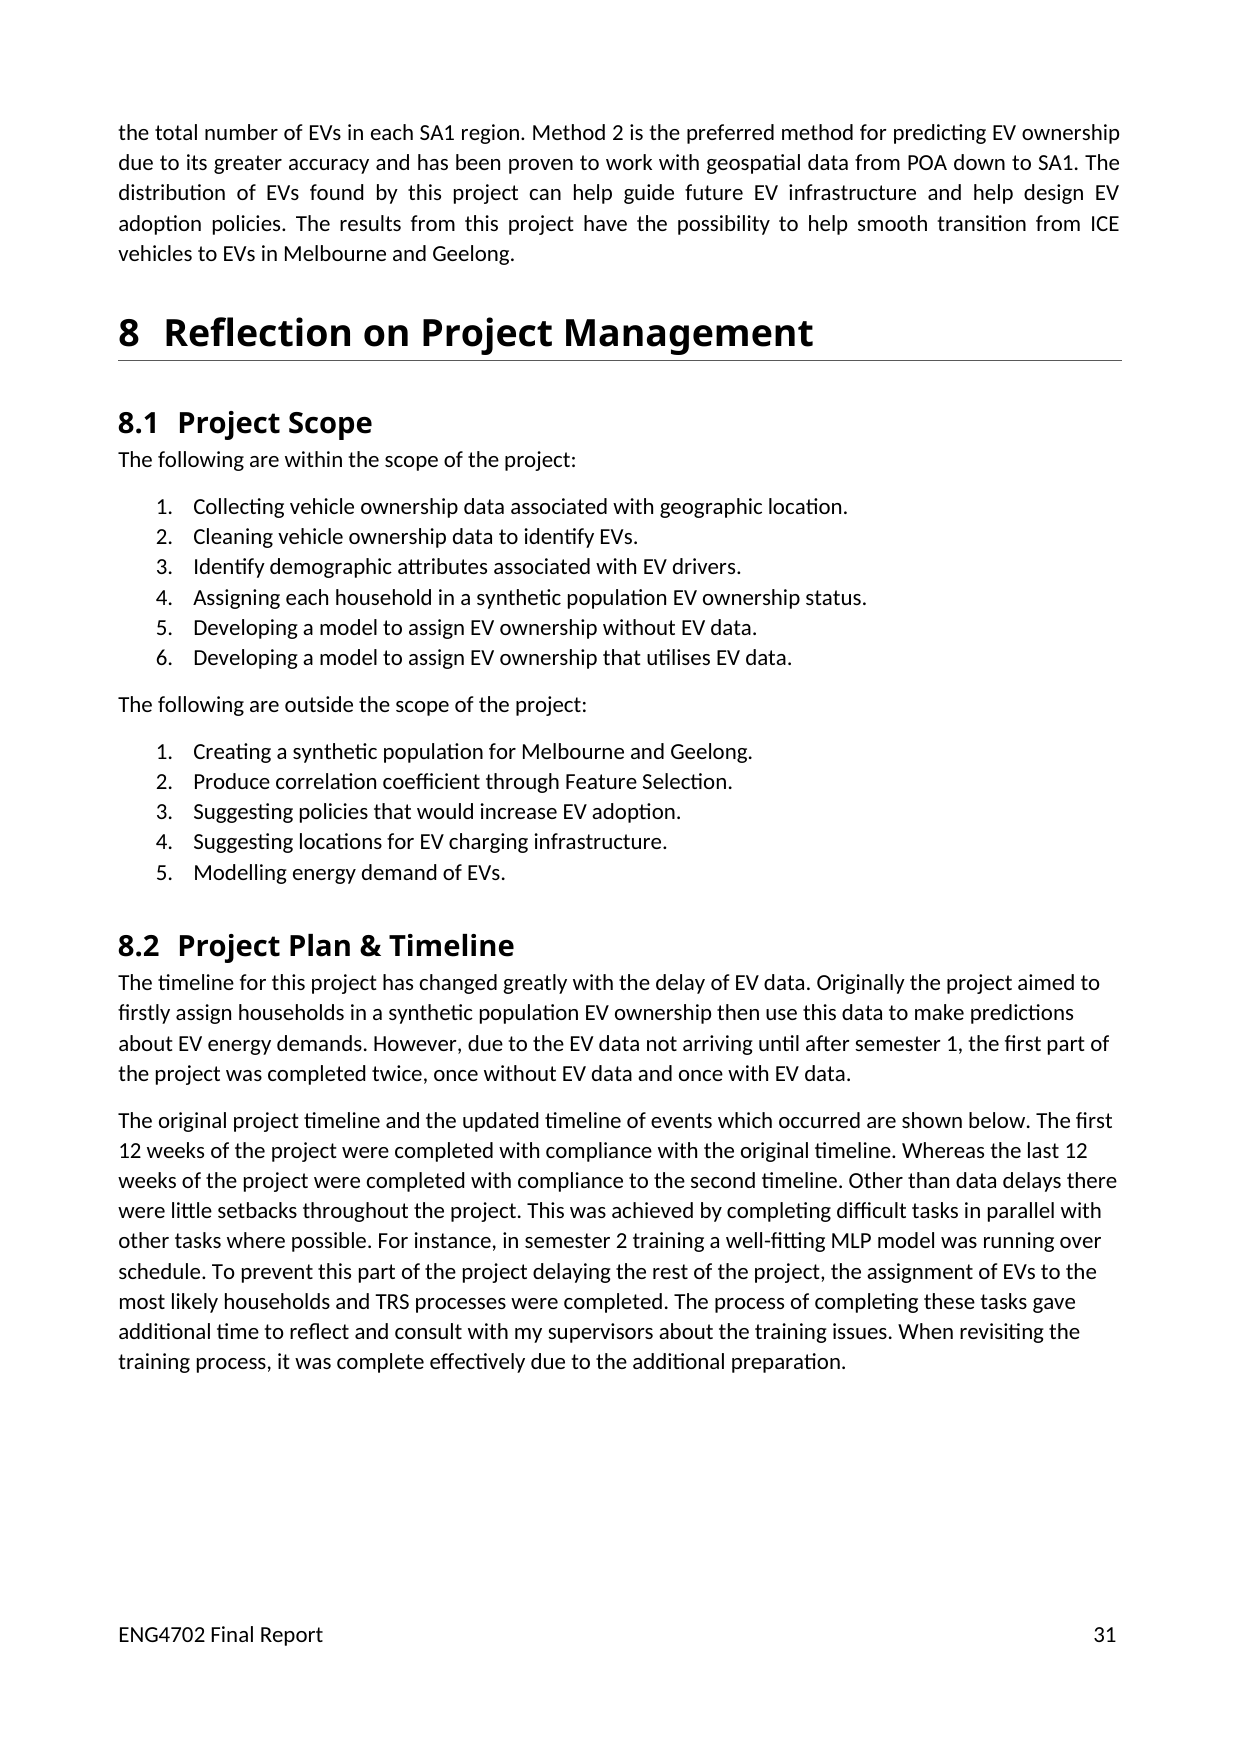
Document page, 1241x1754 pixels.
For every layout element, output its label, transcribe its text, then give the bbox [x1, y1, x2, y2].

list Developing a model to assign EV ownership that utilises EV data. [156, 643, 1122, 671]
list Identify demographic attributes associated with EV drivers. [156, 552, 1122, 581]
text The original project timeline and the updated timeline of events which occurred are shown below. The first 12 weeks of the project were completed with compliance with the original timeline. Whereas the last 12 weeks of the project were completed with compliance to the second timeline. Other than data delays there were little setbacks throughout the project. This was achieved by completing difficult tasks in parallel with other tasks where possible. For instance, in semester 2 training a well-fitting MLP model was running over schedule. To prevent this part of the project delaying the rest of the project, the assignment of EVs to the most likely households and TRS processes were completed. The process of completing these tasks gave additional time to reflect and consult with my supervisors about the training issues. When revisiting the training process, it was complete effectively due to the additional preparation. [118, 1106, 1122, 1375]
subtitle Reflection on Project Management [118, 307, 1122, 360]
subtitle Project Plan & Timeline [118, 925, 1122, 965]
list Produce correlation coefficient through Feature Selection. [156, 767, 1122, 795]
list Suggesting locations for EV charging infrastructure. [156, 827, 1122, 856]
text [118, 118, 1122, 267]
list Creating a synthetic population for Melbourne and Geelong. [156, 737, 1122, 765]
text The following are outside the scope of the project: [118, 690, 1122, 718]
text The timeline for this project has changed greatly with the delay of EV data. Originally the project aimed to firstly assign households in a synthetic population EV ownership then use this data to make predictions about EV energy demands. However, due to the EV data not arriving until after semester 1, the first part of the project was completed twice, once without EV data and once with EV data. [118, 968, 1122, 1087]
list Modelling energy demand of EVs. [156, 858, 1122, 886]
list Collecting vehicle ownership data associated with geographic location. [156, 492, 1122, 520]
list Developing a model to assign EV ownership without EV data. [156, 613, 1122, 641]
list Assigning each household in a synthetic population EV ownership status. [156, 583, 1122, 611]
subtitle Project Scope [118, 402, 1122, 442]
list Cleaning vehicle ownership data to identify EVs. [156, 522, 1122, 550]
list Suggesting policies that would increase EV adoption. [156, 797, 1122, 825]
text The following are within the scope of the project: [118, 445, 1122, 473]
